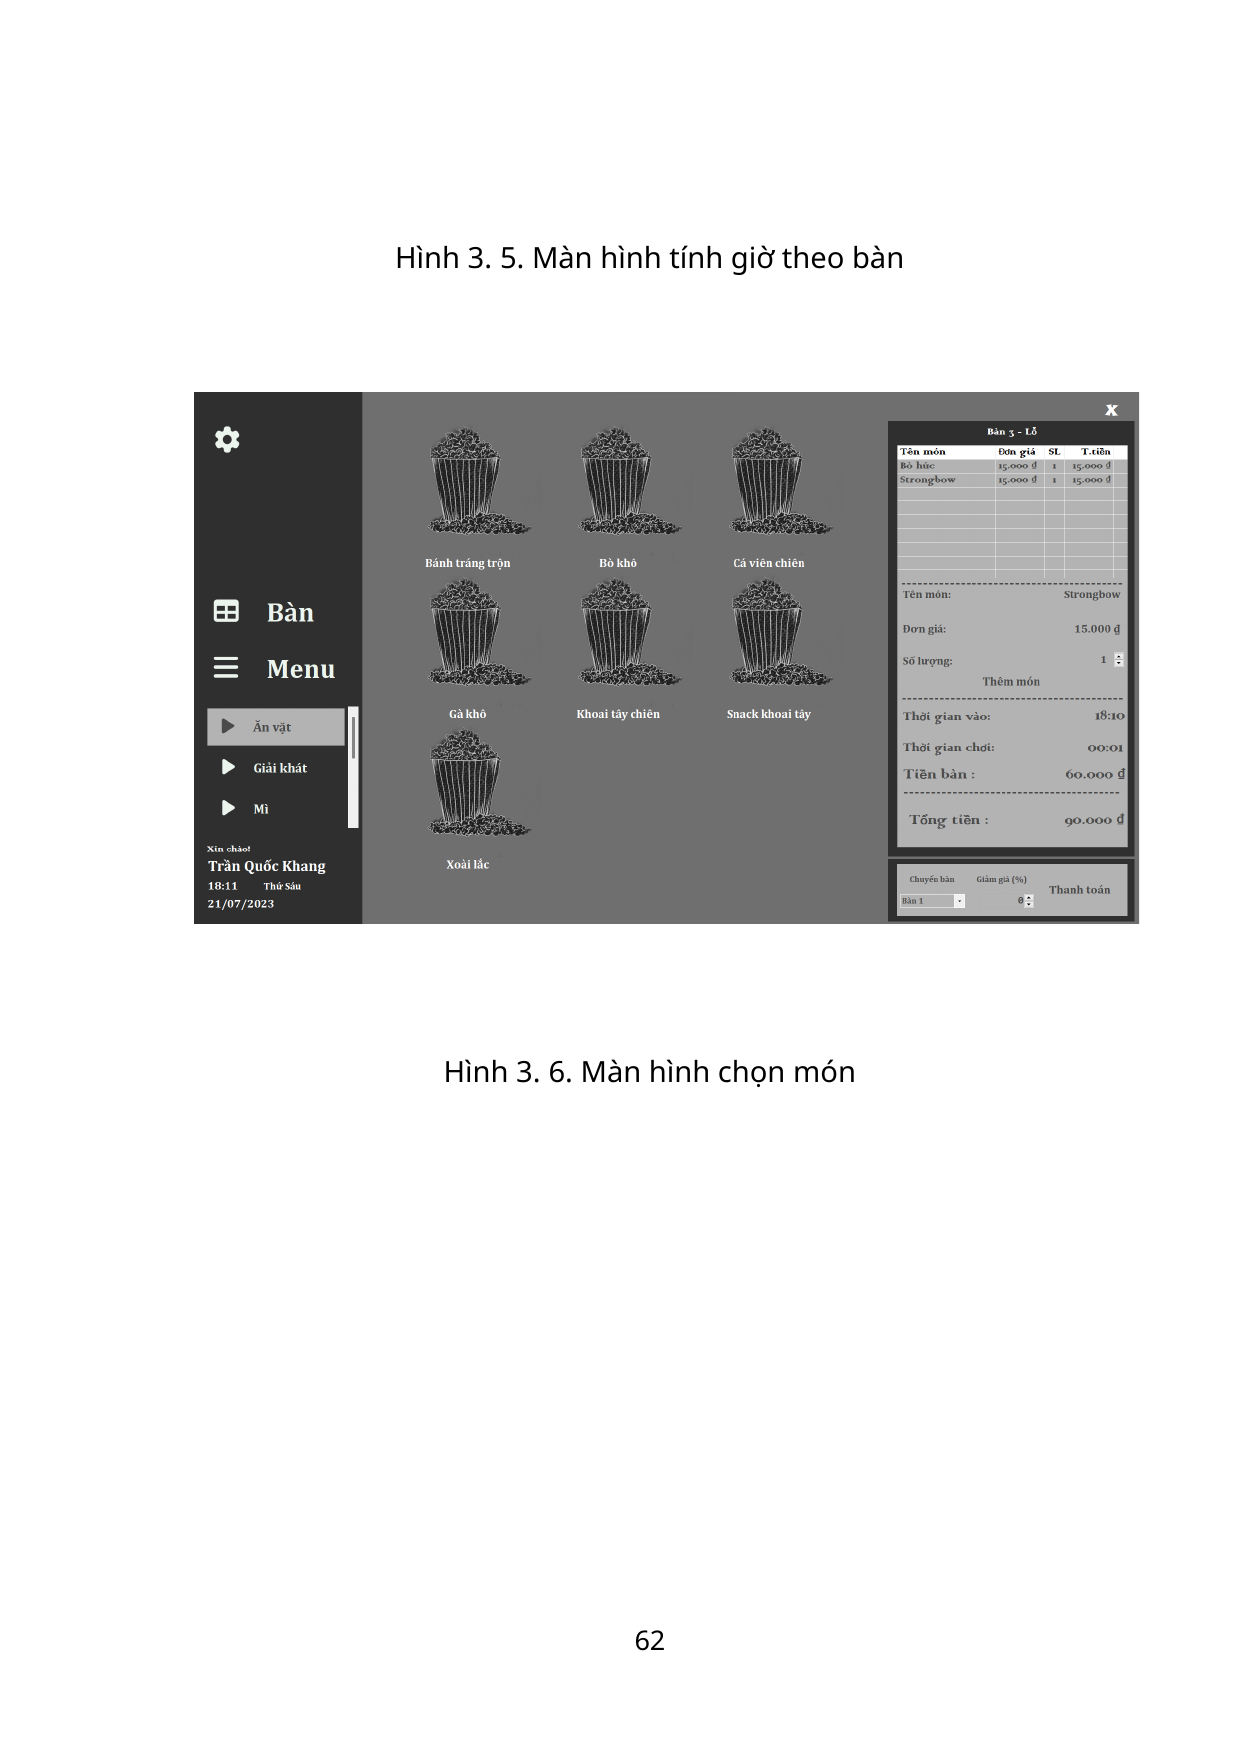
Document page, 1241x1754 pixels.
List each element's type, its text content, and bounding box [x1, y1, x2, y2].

text Hình 3. 6. Màn hình chọn món [177, 1052, 1122, 1091]
text Hình 3. 5. Màn hình tính giờ theo bàn [177, 237, 1122, 277]
picture [194, 392, 1140, 924]
